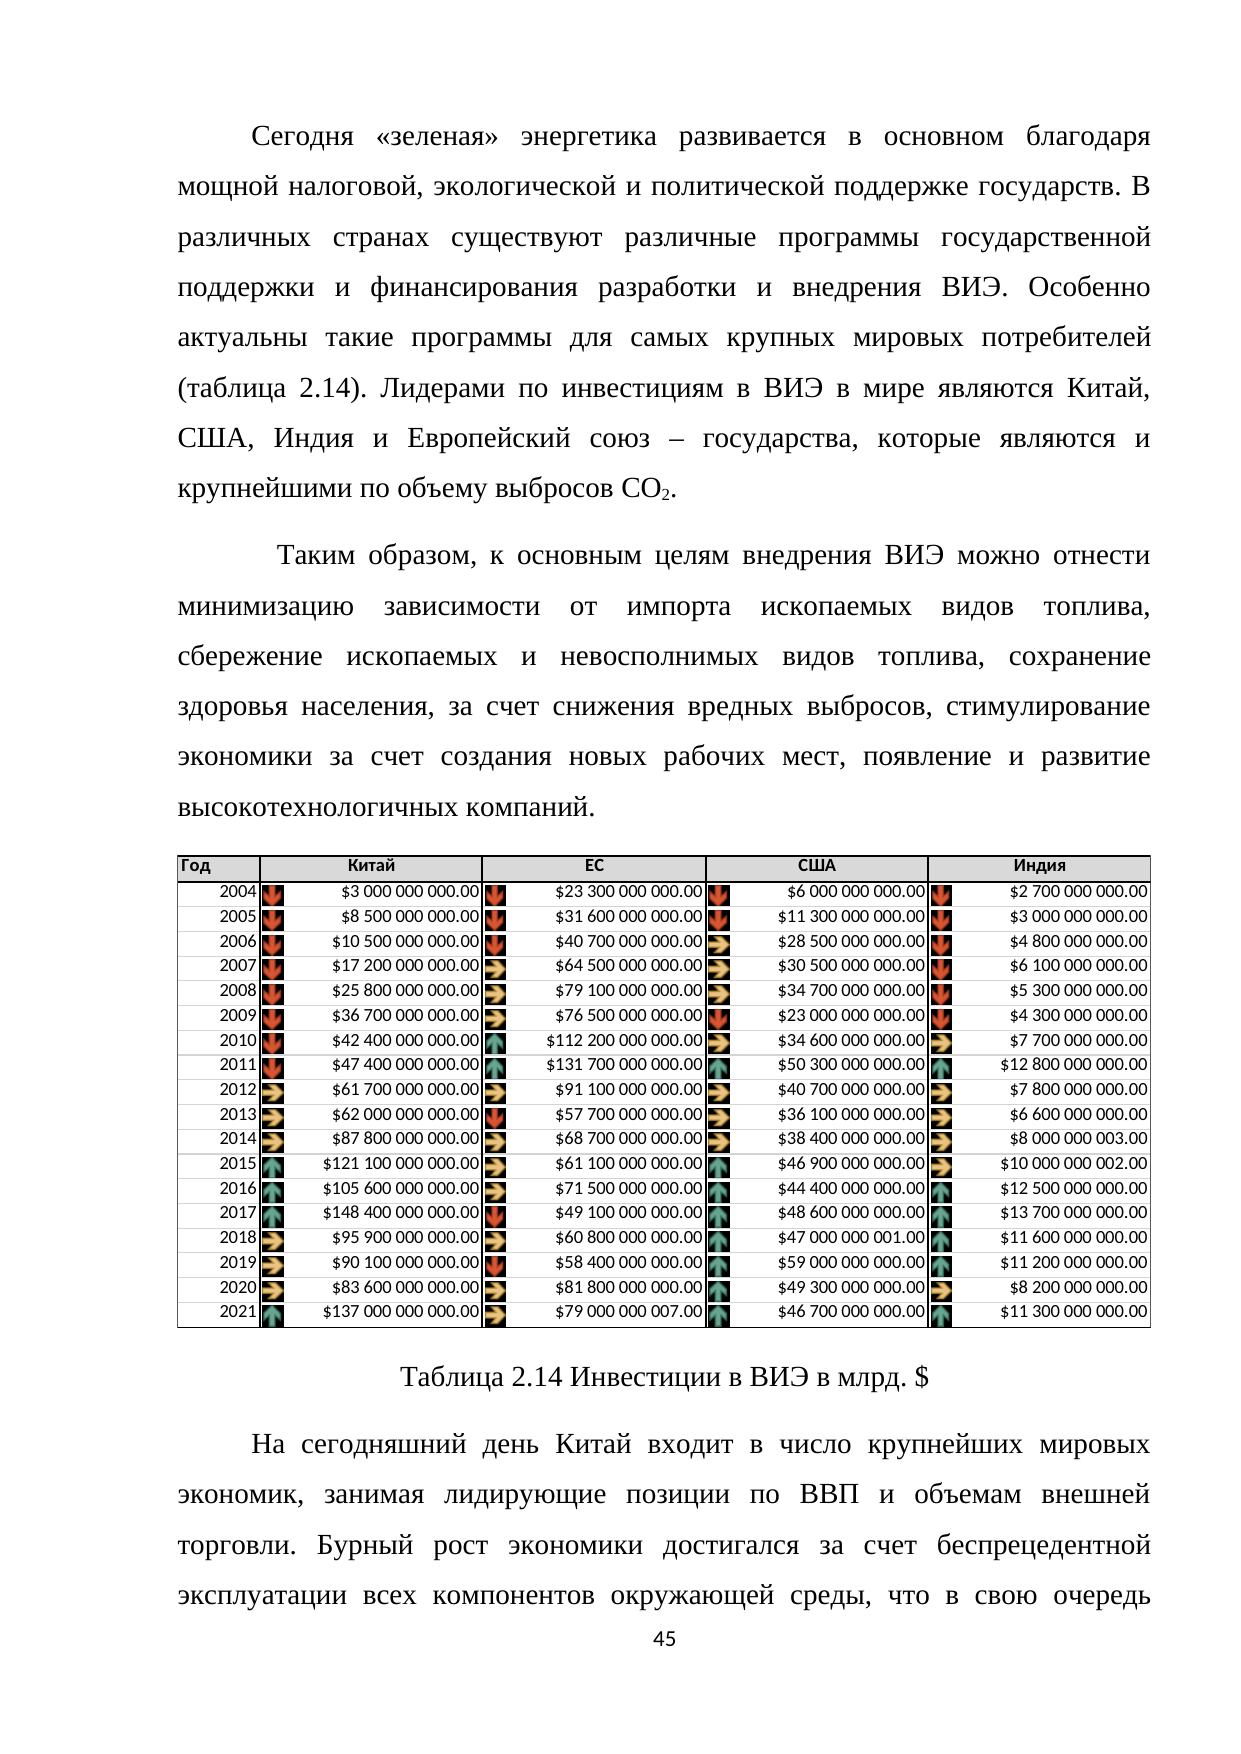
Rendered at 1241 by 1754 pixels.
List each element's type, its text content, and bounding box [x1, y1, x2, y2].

text Сегодня «зеленая» энергетика развивается в основном благодаря мощной налоговой, экологической и политической поддержке государств. В различных странах существуют различные программы государственной поддержки и финансирования разработки и внедрения ВИЭ. Особенно актуальны такие программы для самых крупных мировых потребителей (таблица 2.14). Лидерами по инвестициям в ВИЭ в мире являются Китай, США, Индия и Европейский союз – государства, которые являются и крупнейшими по объему выбросов CO2. [177, 118, 1152, 504]
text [177, 1426, 1152, 1611]
text Таблица 2.14 Инвестиции в ВИЭ в млрд. $ [177, 1359, 1152, 1393]
text Таким образом, к основным целям внедрения ВИЭ можно отнести минимизацию зависимости от импорта ископаемых видов топлива, сбережение ископаемых и невосполнимых видов топлива, сохранение здоровья населения, за счет снижения вредных выбросов, стимулирование экономики за счет создания новых рабочих мест, появление и развитие высокотехнологичных компаний. [177, 537, 1152, 822]
